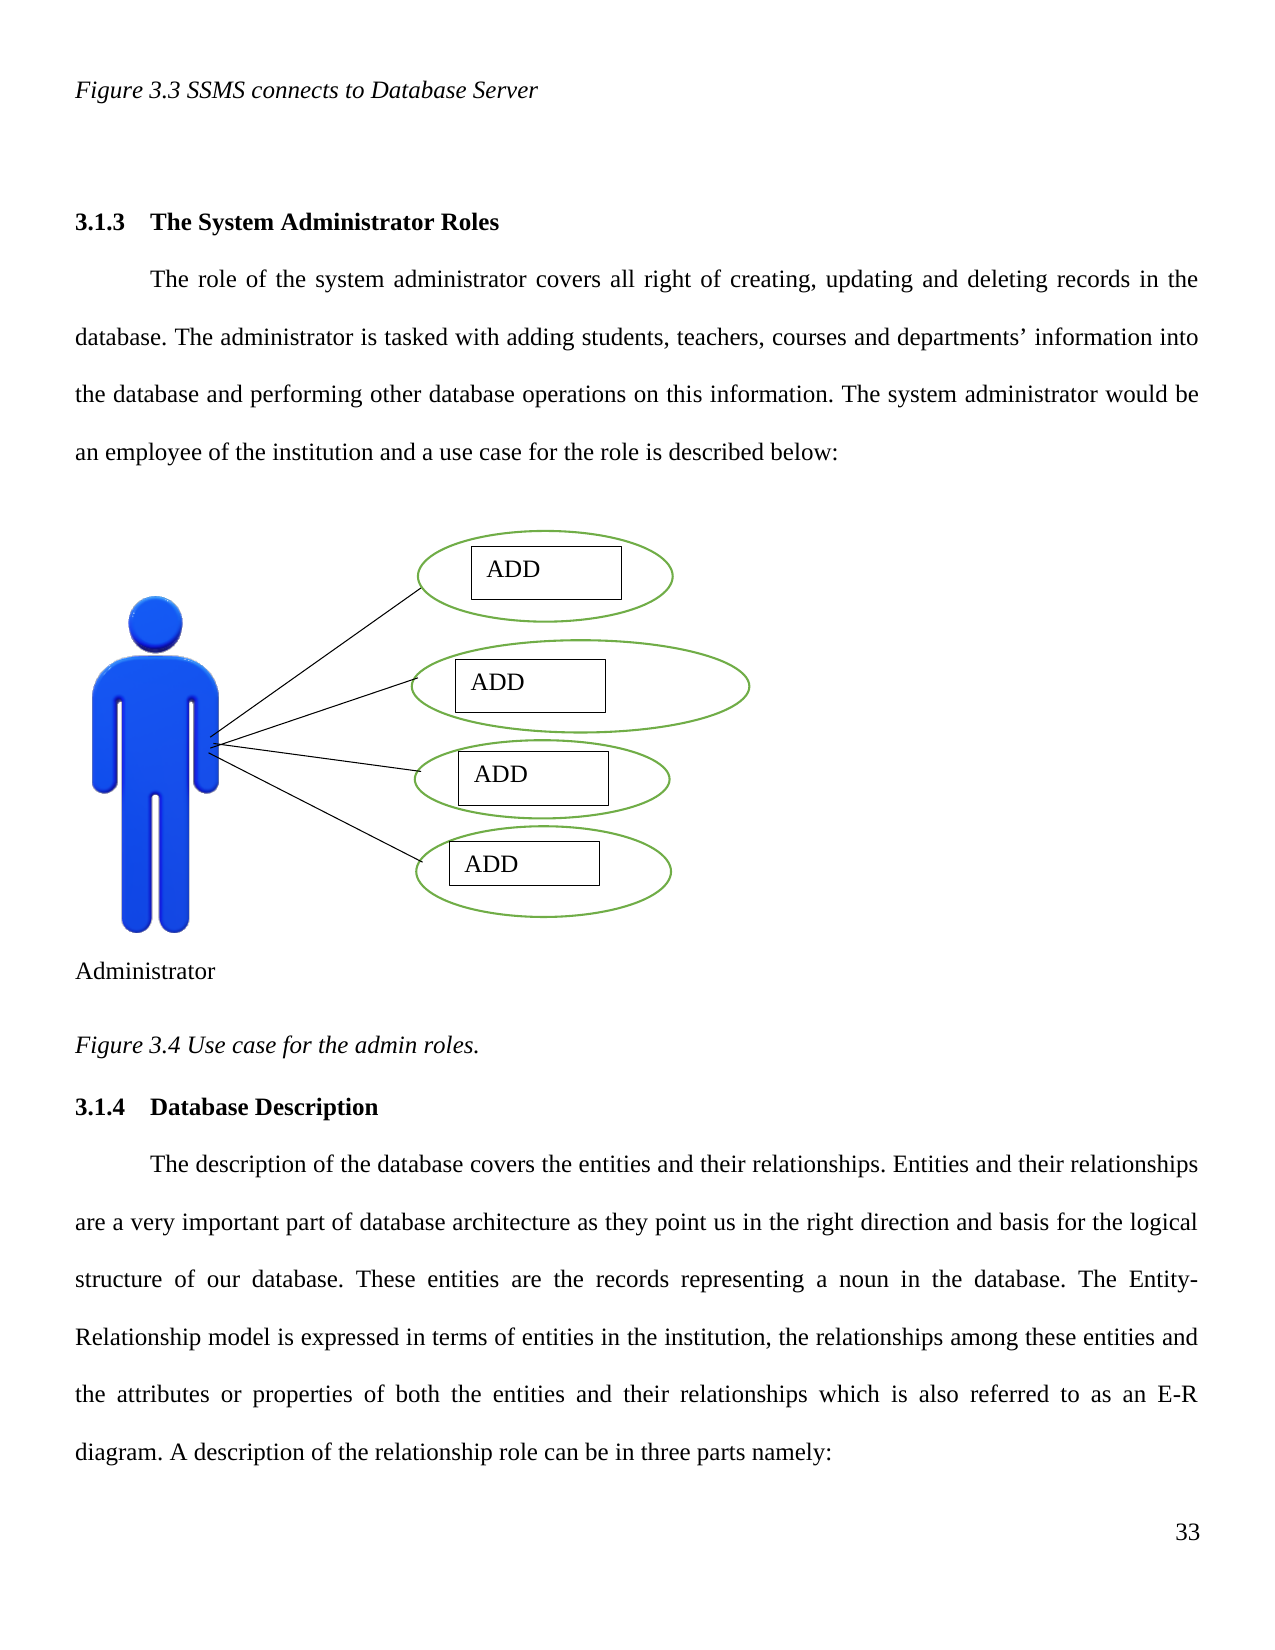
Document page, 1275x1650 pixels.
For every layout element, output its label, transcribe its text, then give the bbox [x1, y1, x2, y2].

subtitle Figure 3.3 SSMS connects to Database Server [75, 75, 1200, 104]
text The role of the system administrator covers all right of creating, updating and deleting records in the database. The administrator is tasked with adding students, teachers, courses and departments’ information into the database and performing other database operations on this information. The system administrator would be an employee of the institution and a use case for the role is described below: [75, 264, 1200, 465]
subtitle Figure 3.4 Use case for the admin roles. [75, 1030, 1200, 1059]
subtitle 3.1.3 The System Administrator Roles [75, 207, 1200, 235]
picture [227, 738, 243, 746]
text The description of the database covers the entities and their relationships. Entities and their relationships are a very important part of database architecture as they point us in the right direction and basis for the logical structure of our database. These entities are the records representing a noun in the database. The Entity-Relationship model is expressed in terms of entities in the institution, the relationships among these entities and the attributes or properties of both the entities and their relationships which is also referred to as an E-R diagram. A description of the relationship role can be in three parts namely: [75, 1149, 1200, 1465]
text Administrator [75, 956, 1200, 984]
subtitle 3.1.4 Database Description [75, 1092, 1200, 1120]
picture [68, 595, 243, 934]
